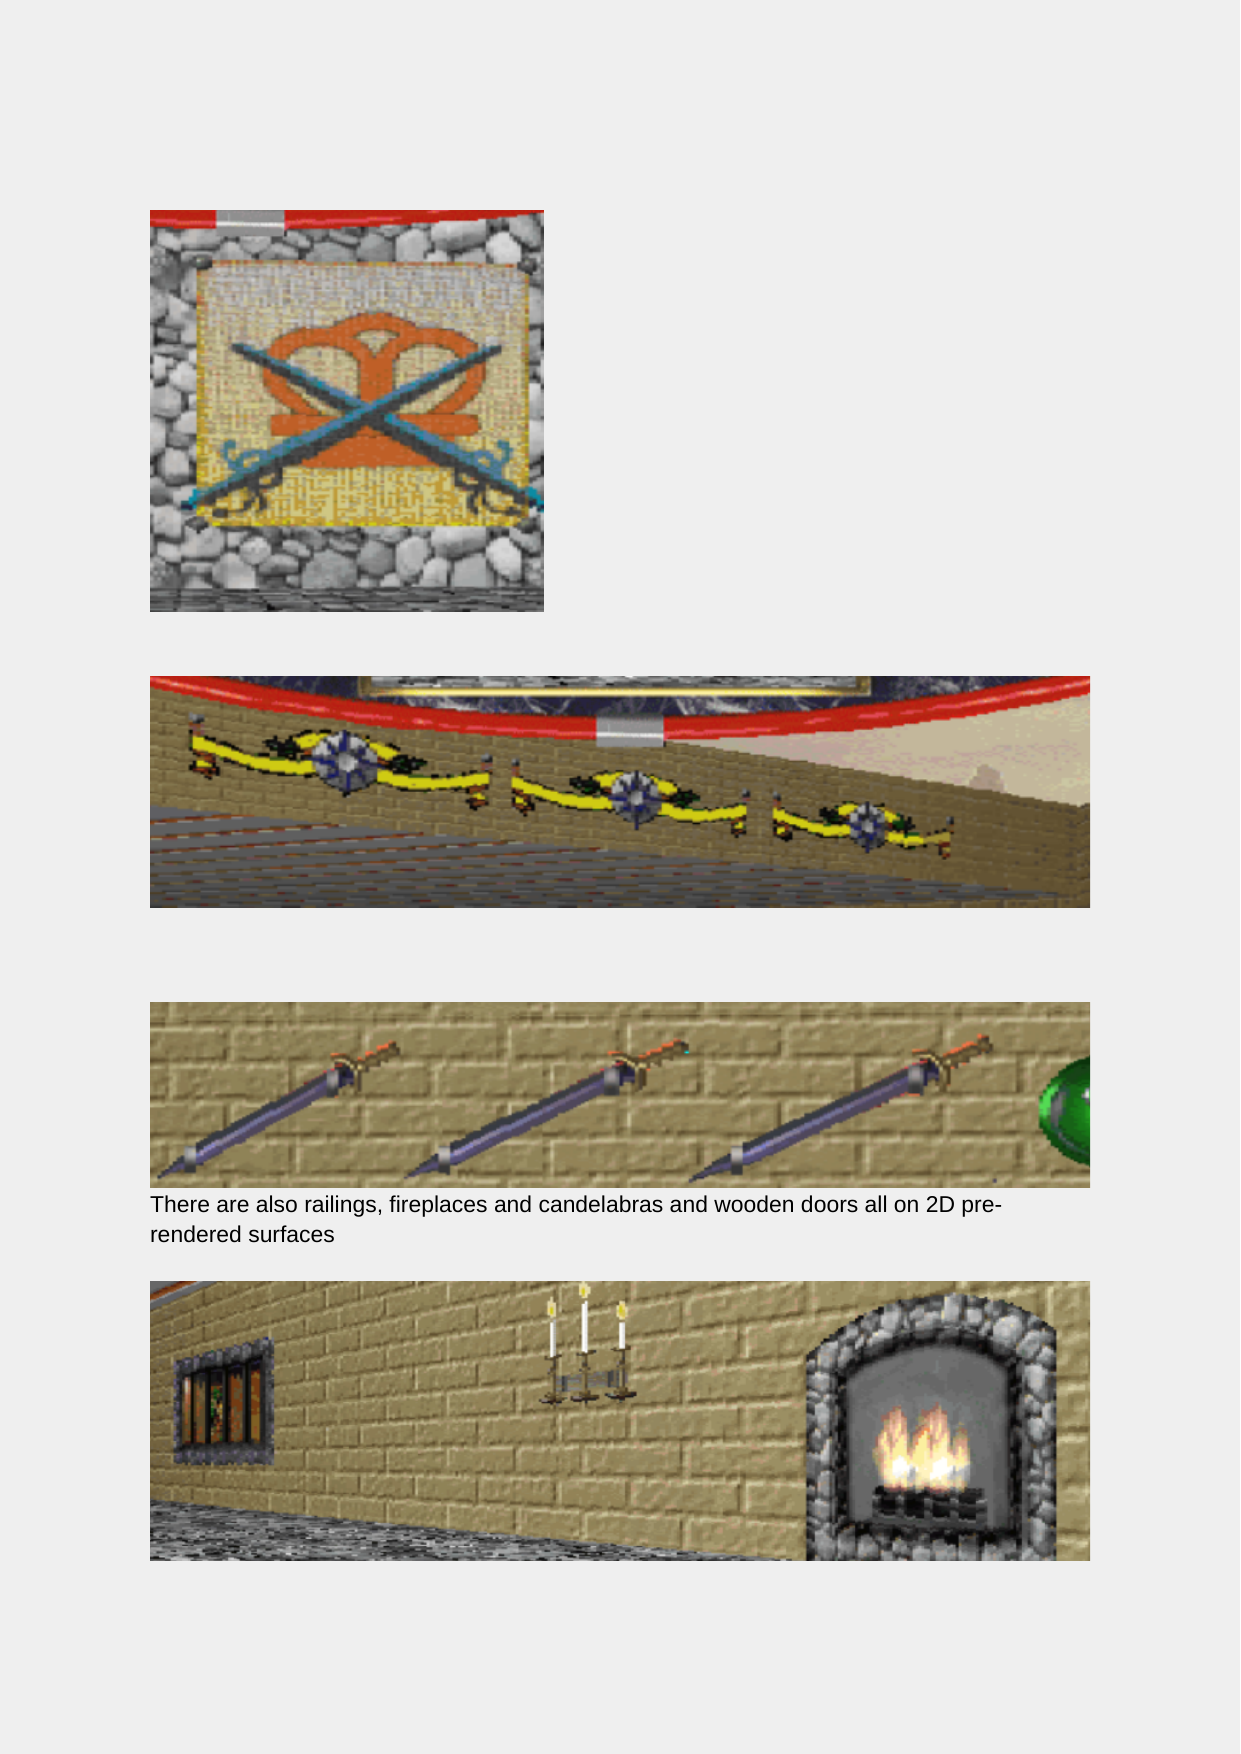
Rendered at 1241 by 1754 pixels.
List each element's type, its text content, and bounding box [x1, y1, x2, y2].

text There are also railings, fireplaces and candelabras and wooden doors all on 2D pre-rendered surfaces [150, 1191, 1090, 1248]
picture [150, 1002, 1091, 1188]
picture [150, 210, 544, 612]
picture [150, 676, 1091, 908]
picture [150, 1281, 1091, 1561]
